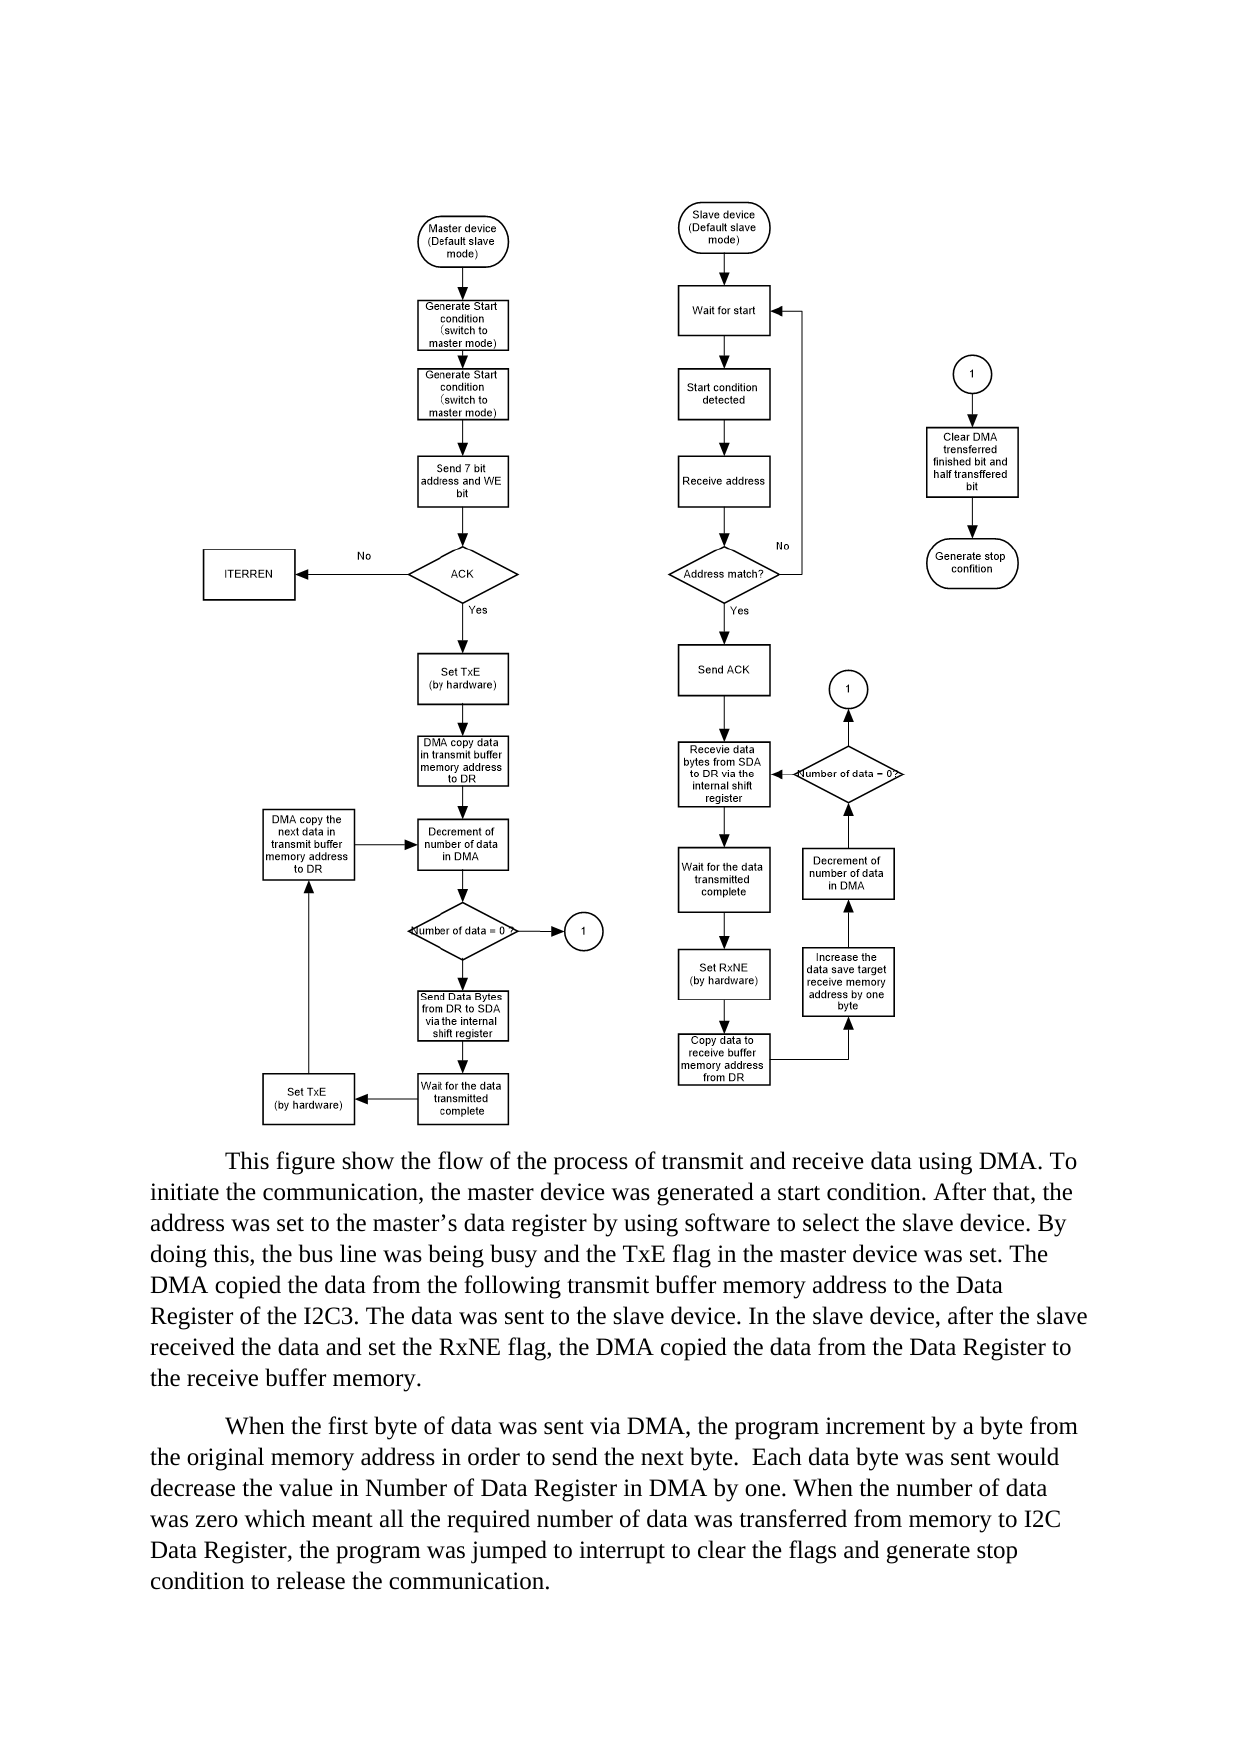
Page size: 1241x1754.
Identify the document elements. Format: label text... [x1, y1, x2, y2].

picture [200, 197, 1040, 1127]
text This figure show the flow of the process of transmit and receive data using DMA. To initiate the communication, the master device was generated a start condition. After that, the address was set to the master’s data register by using software to select the slave device. By doing this, the bus line was being busy and the TxE flag in the master device was set. The DMA copied the data from the following transmit buffer memory address to the Data Register of the I2C3. The data was sent to the slave device. In the slave device, after the slave received the data and set the RxNE flag, the DMA copied the data from the Data Register to the receive buffer memory. [150, 1146, 1090, 1392]
text When the first byte of data was sent via DMA, the program increment by a byte from the original memory address in order to send the next byte. Each data byte was sent would decrease the value in Number of Data Register in DMA by one. When the number of data was zero which meant all the required number of data was transferred from memory to I2C Data Register, the program was jumped to interrupt to clear the flags and generate stop condition to release the communication. [150, 1411, 1090, 1595]
